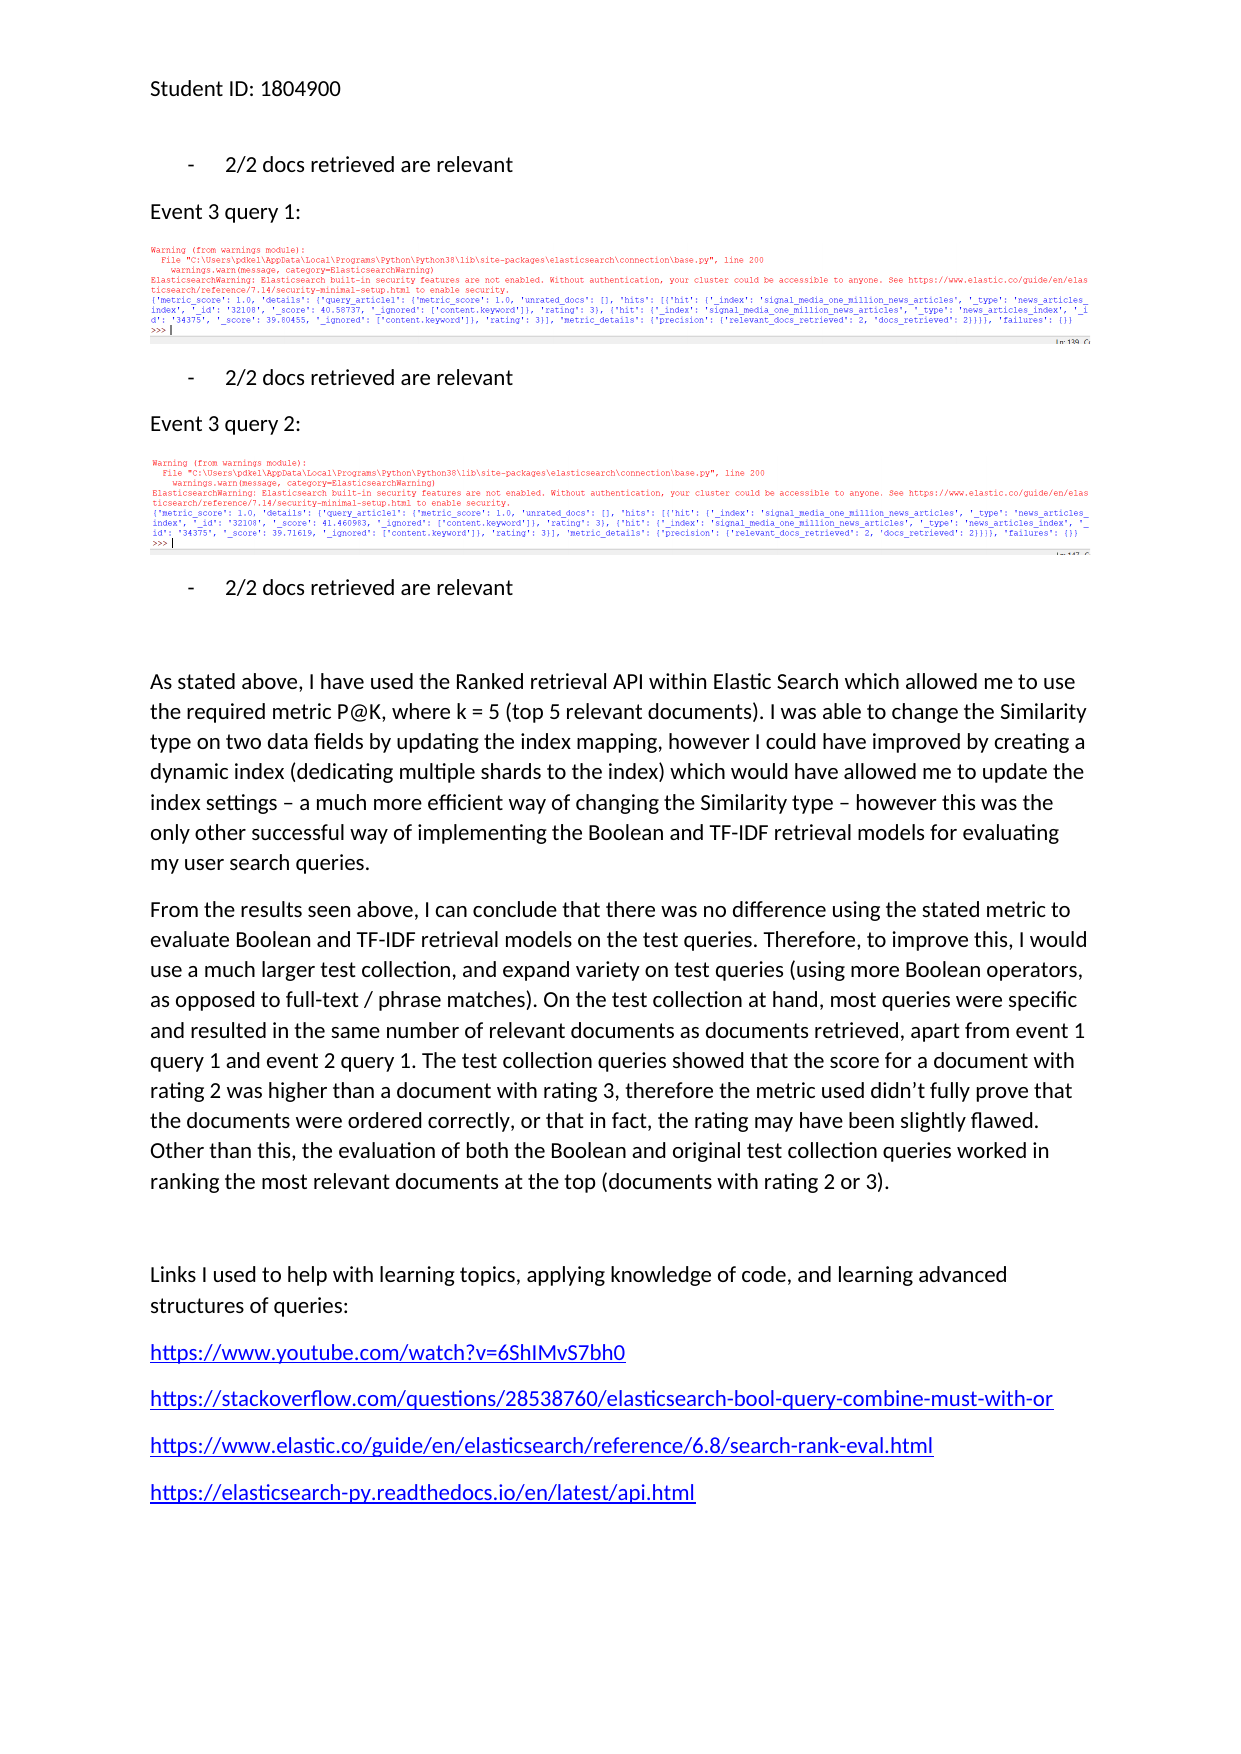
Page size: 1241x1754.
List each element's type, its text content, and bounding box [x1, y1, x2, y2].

text From the results seen above, I can conclude that there was no difference using the stated metric to evaluate Boolean and TF-IDF retrieval models on the test queries. Therefore, to improve this, I would use a much larger test collection, and expand variety on test queries (using more Boolean operators, as opposed to full-text / phrase matches). On the test collection at hand, most queries were specific and resulted in the same number of relevant documents as documents retrieved, apart from event 1 query 1 and event 2 query 1. The test collection queries showed that the score for a document with rating 2 was higher than a document with rating 3, therefore the metric used didn’t fully prove that the documents were ordered correctly, or that in fact, the rating may have been slightly flawed. Other than this, the evaluation of both the Boolean and original test collection queries worked in ranking the most relevant documents at the top (documents with rating 2 or 3). [150, 895, 1090, 1195]
picture [150, 456, 1091, 555]
text https://elasticsearch-py.readthedocs.io/en/latest/api.html [150, 1478, 1090, 1506]
text https://stackoverflow.com/questions/28538760/elasticsearch-bool-query-combine-must-with-or [150, 1384, 1090, 1413]
text https://www.youtube.com/watch?v=6ShIMvS7bh0 [150, 1338, 1090, 1366]
picture [150, 243, 1091, 344]
text https://www.elastic.co/guide/en/elasticsearch/reference/6.8/search-rank-eval.html [150, 1431, 1090, 1459]
list 2/2 docs retrieved are relevant [187, 573, 1090, 601]
list 2/2 docs retrieved are relevant [187, 363, 1090, 391]
text Event 3 query 2: [150, 409, 1090, 437]
list 2/2 docs retrieved are relevant [187, 150, 1090, 178]
text Event 3 query 1: [150, 197, 1090, 225]
text As stated above, I have used the Ranked retrieval API within Elastic Search which allowed me to use the required metric P@K, where k = 5 (top 5 relevant documents). I was able to change the Similarity type on two data fields by updating the index mapping, however I could have improved by creating a dynamic index (dedicating multiple shards to the index) which would have allowed me to update the index settings – a much more efficient way of changing the Similarity type – however this was the only other successful way of implementing the Boolean and TF-IDF retrieval models for evaluating my user search queries. [150, 667, 1090, 876]
text Links I used to help with learning topics, applying knowledge of code, and learning advanced structures of queries: [150, 1261, 1090, 1319]
